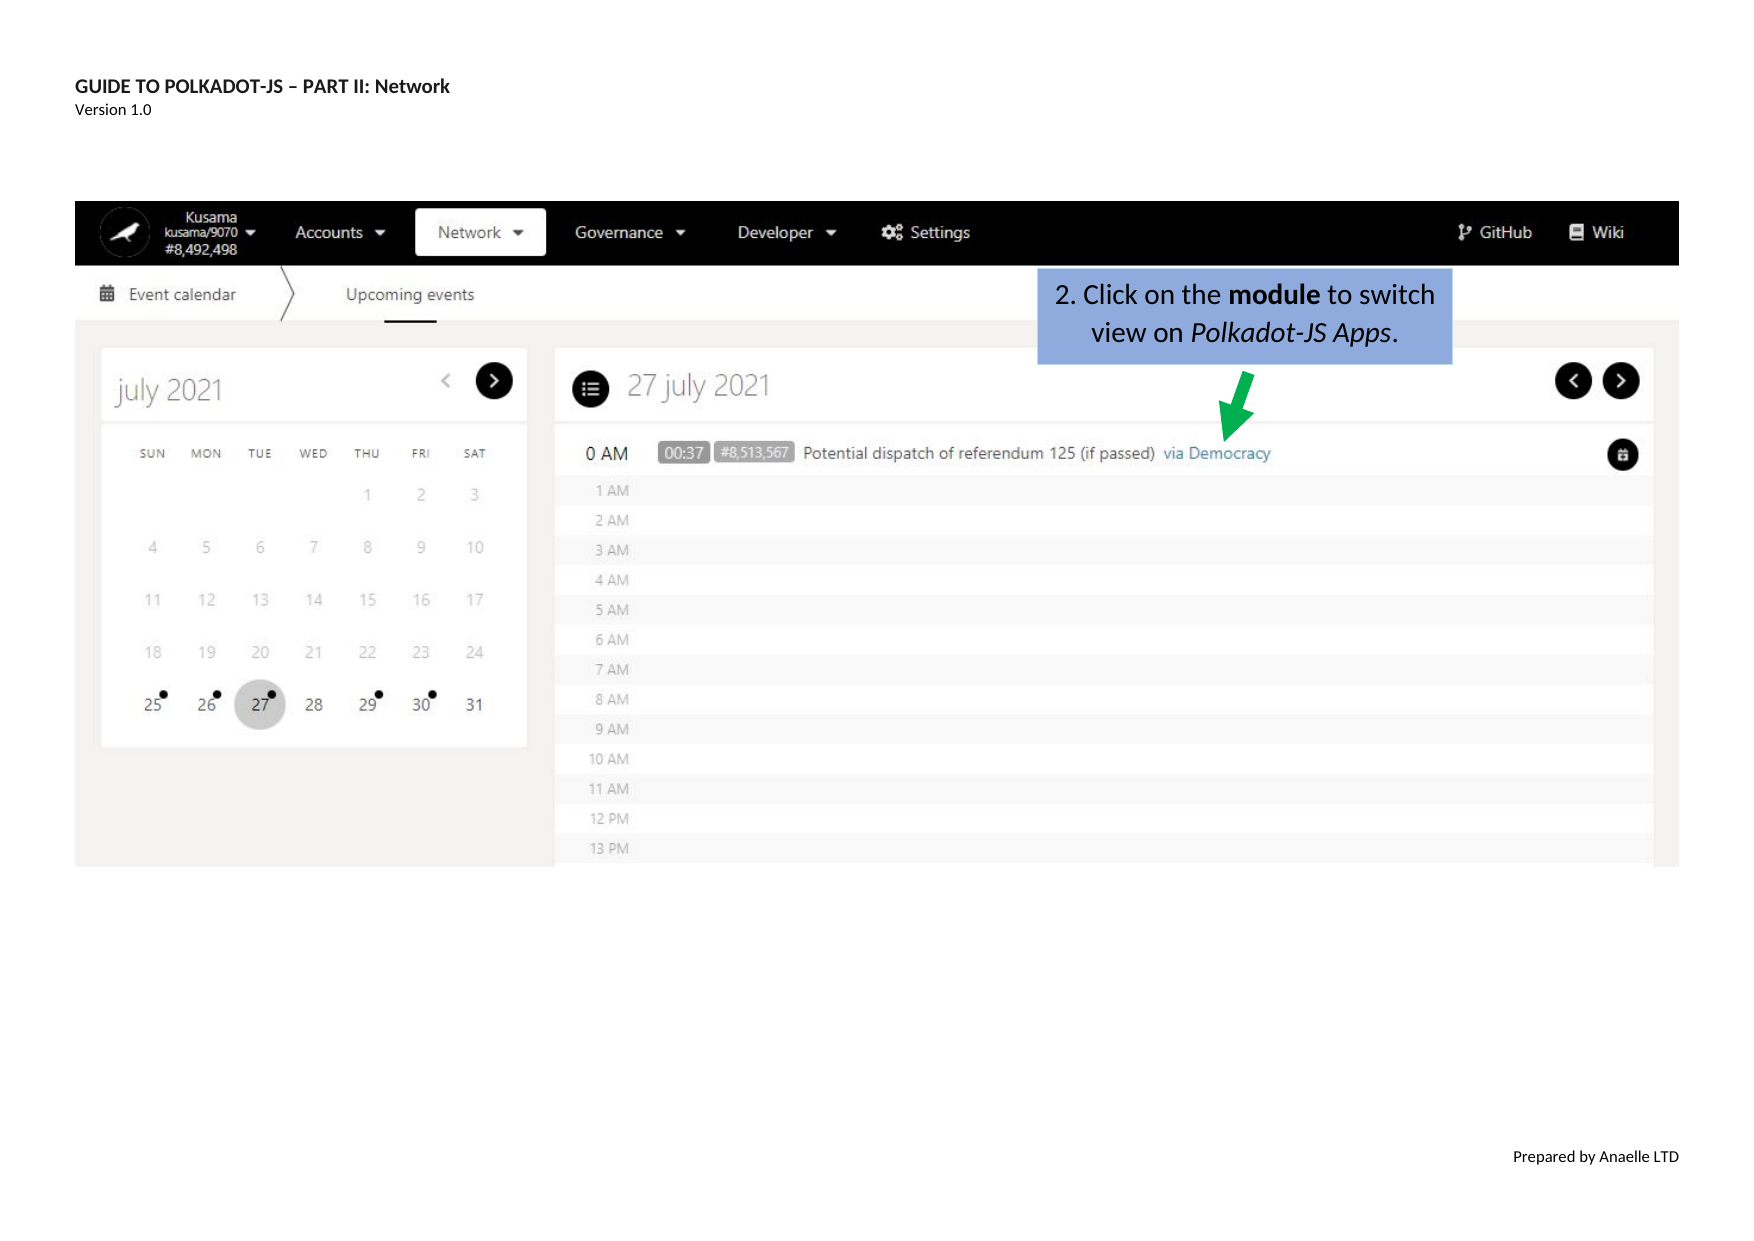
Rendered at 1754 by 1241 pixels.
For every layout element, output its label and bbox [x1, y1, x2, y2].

picture [75, 201, 1679, 867]
